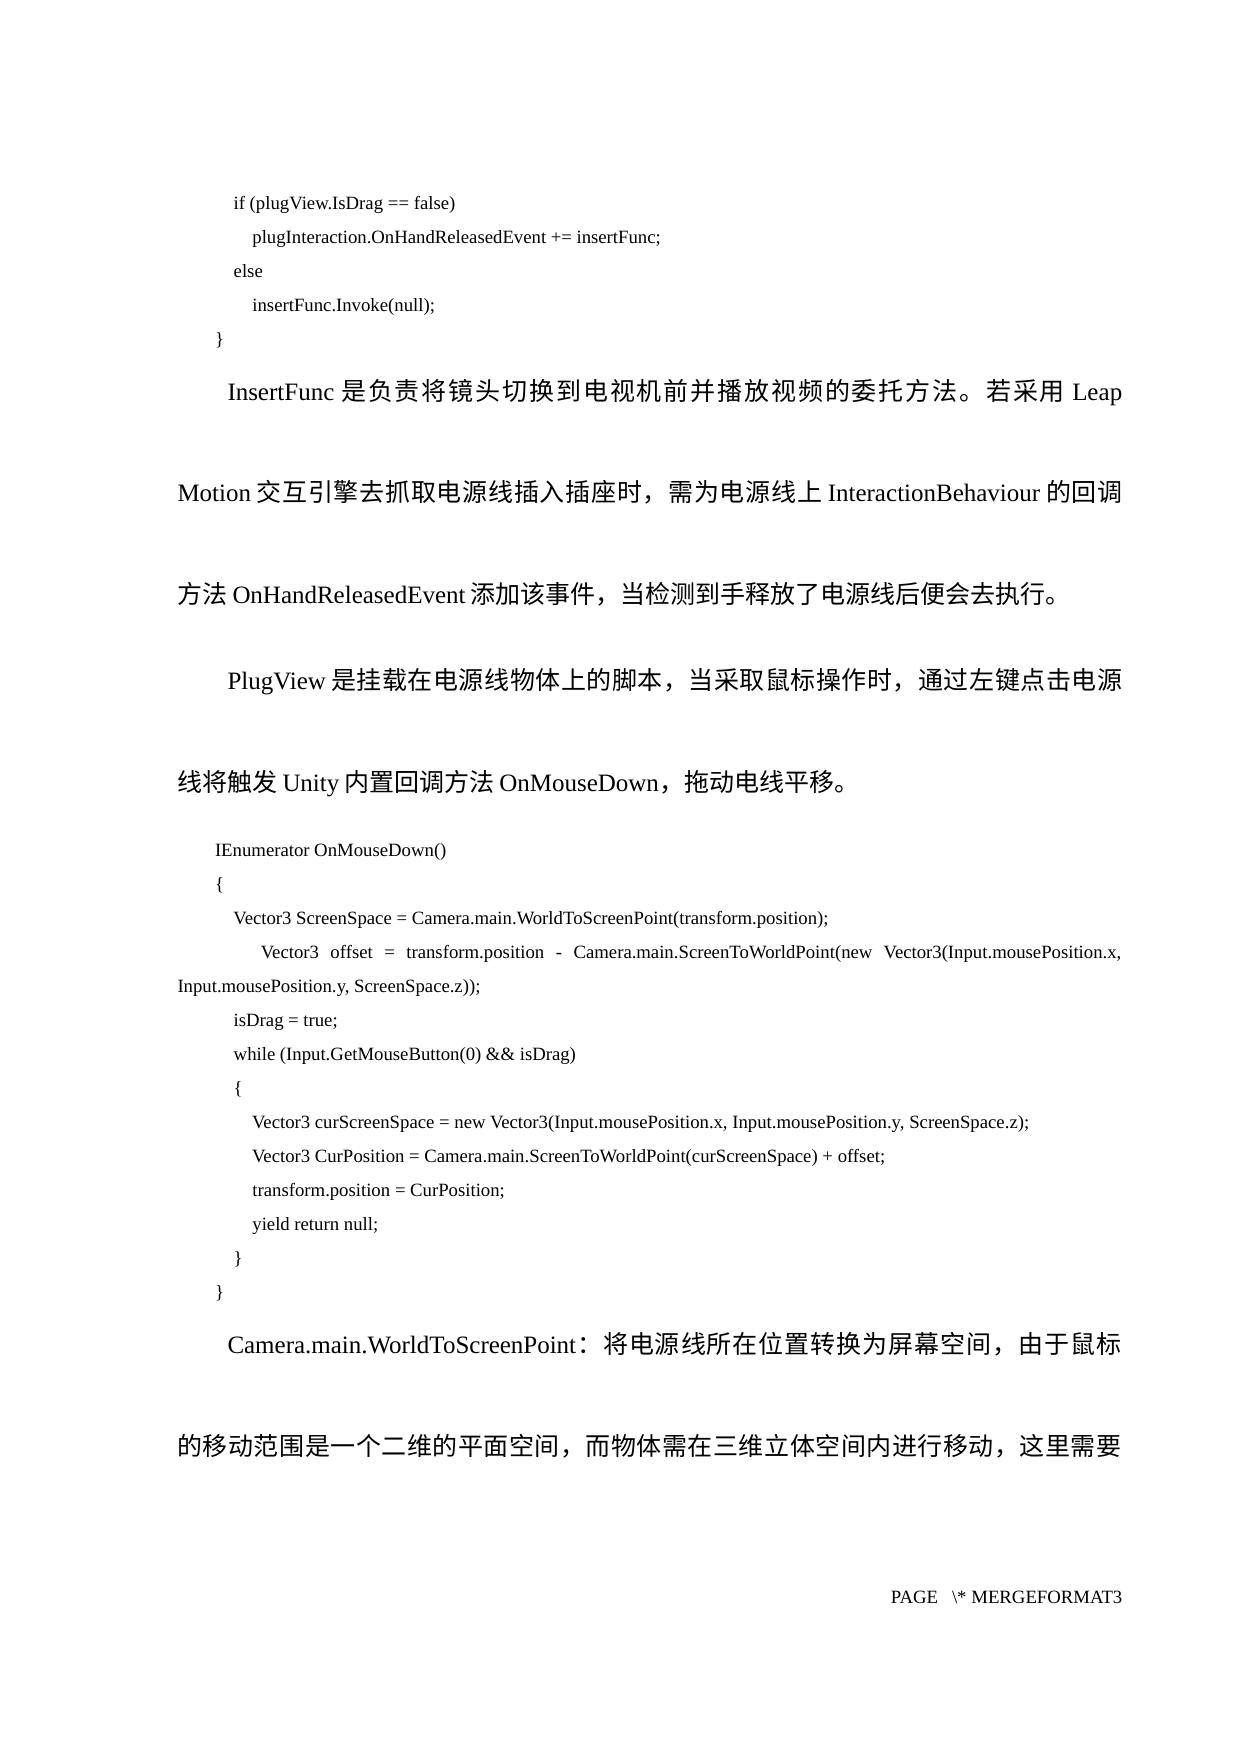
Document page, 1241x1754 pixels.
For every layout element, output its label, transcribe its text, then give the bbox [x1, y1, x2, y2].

text yield return null; [177, 1206, 1122, 1240]
text transform.position = CurPosition; [177, 1172, 1122, 1206]
text Vector3 CurPosition = Camera.main.ScreenToWorldPoint(curScreenSpace) + offset; [177, 1138, 1122, 1172]
text } [177, 1274, 1122, 1308]
text IEnumerator OnMouseDown() [177, 833, 1122, 867]
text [177, 1308, 1122, 1478]
text Vector3 offset = transform.position - Camera.main.ScreenToWorldPoint(new Vector3(Input.mousePosition.x, Input.mousePosition.y, ScreenSpace.z)); [177, 935, 1122, 1003]
text Vector3 ScreenSpace = Camera.main.WorldToScreenPoint(transform.position); [177, 901, 1122, 935]
text while (Input.GetMouseButton(0) && isDrag) [177, 1037, 1122, 1071]
text InsertFunc是负责将镜头切换到电视机前并播放视频的委托方法。若采用Leap Motion交互引擎去抓取电源线插入插座时，需为电源线上InteractionBehaviour的回调方法OnHandReleasedEvent添加该事件，当检测到手释放了电源线后便会去执行。 [177, 355, 1122, 627]
text plugInteraction.OnHandReleasedEvent += insertFunc; [177, 219, 1122, 253]
text else [177, 253, 1122, 287]
text PlugView是挂载在电源线物体上的脚本，当采取鼠标操作时，通过左键点击电源线将触发Unity内置回调方法OnMouseDown，拖动电线平移。 [177, 645, 1122, 815]
text isDrag = true; [177, 1003, 1122, 1037]
text } [177, 1240, 1122, 1274]
text if (plugView.IsDrag == false) [177, 185, 1122, 219]
text { [177, 1071, 1122, 1104]
text Vector3 curScreenSpace = new Vector3(Input.mousePosition.x, Input.mousePosition.y, ScreenSpace.z); [177, 1104, 1122, 1138]
text insertFunc.Invoke(null); [177, 287, 1122, 321]
text { [177, 867, 1122, 901]
text } [177, 321, 1122, 355]
